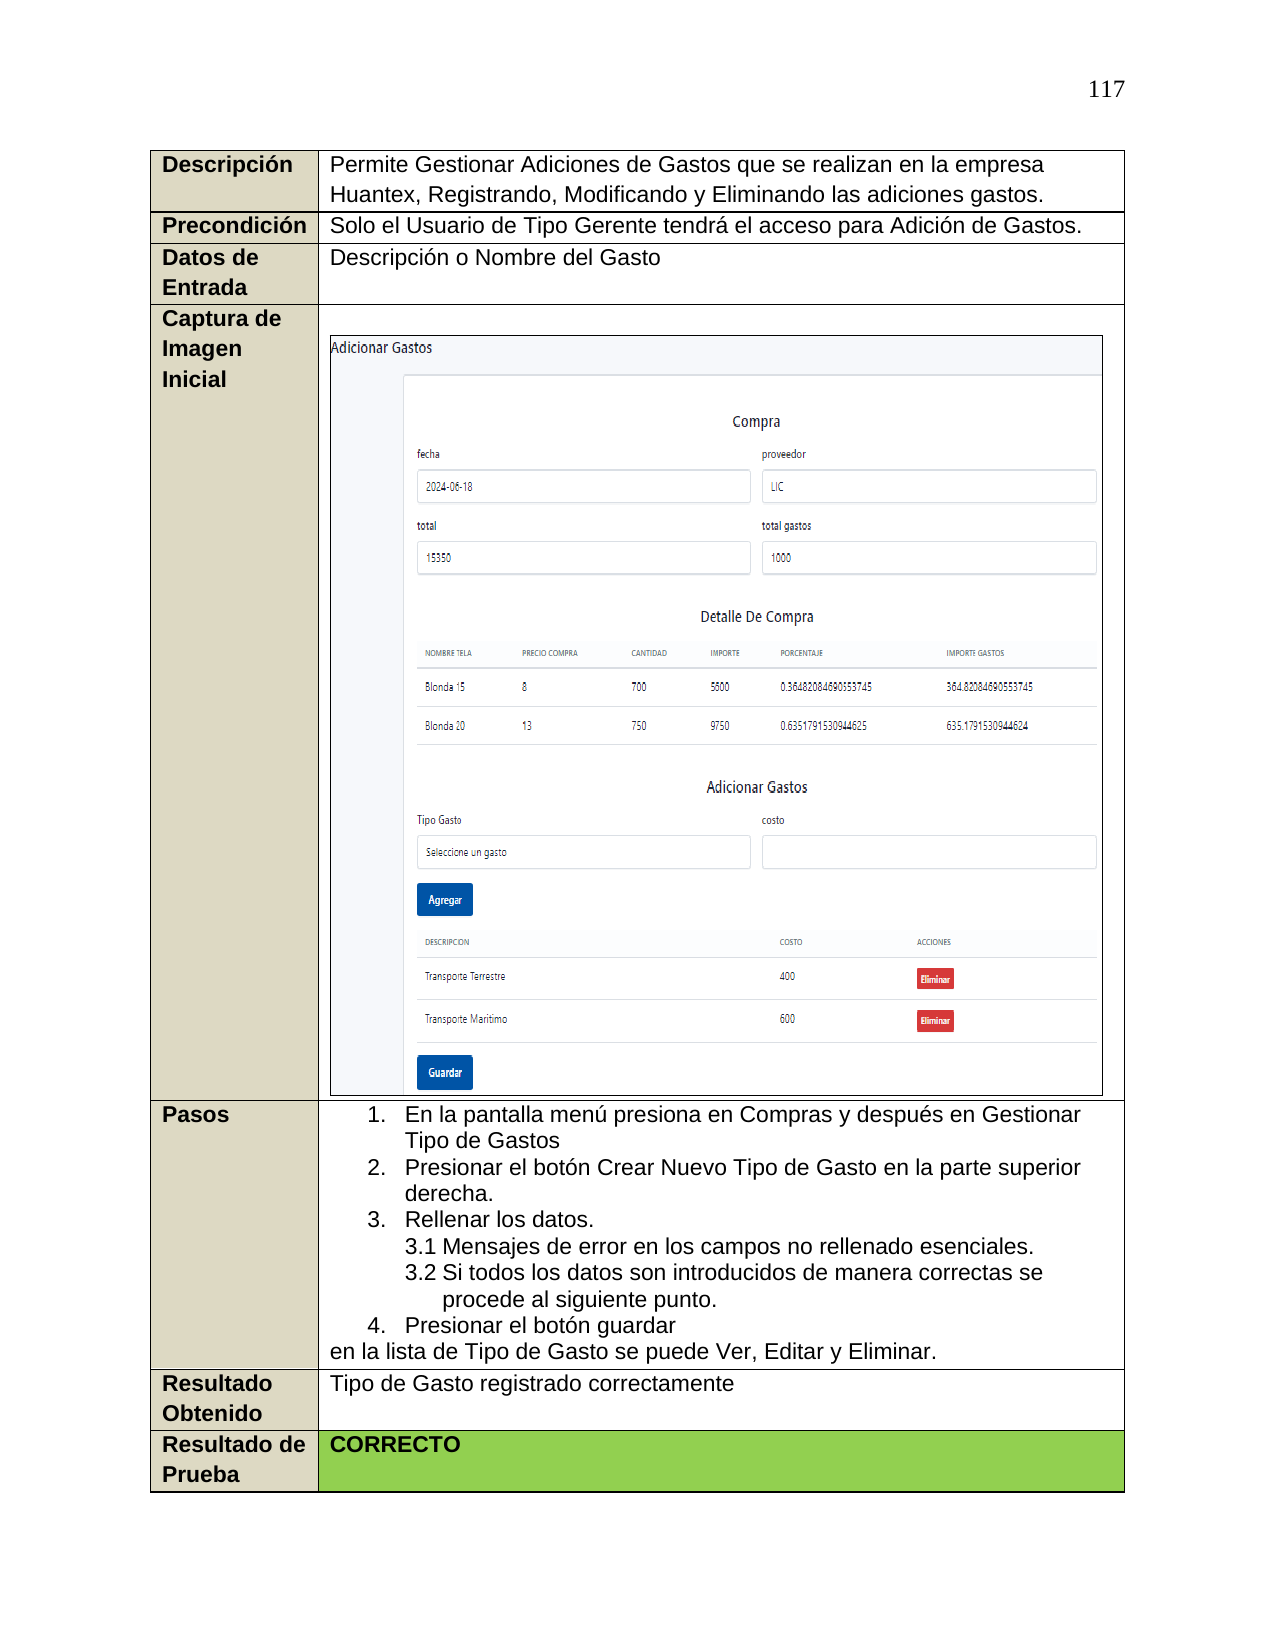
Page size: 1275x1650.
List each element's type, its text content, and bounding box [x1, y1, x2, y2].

table_cell Pasos [151, 1101, 318, 1368]
table_cell Datos de Entrada [151, 244, 318, 304]
table_cell [319, 305, 1124, 1100]
table_cell Precondición [151, 213, 318, 243]
table_cell Permite Gestionar Adiciones de Gastos que se realizan en la empresa Huantex, Registrando, Modificando y Eliminando las adiciones gastos. [319, 151, 1124, 211]
table_cell Resultado Obtenido [151, 1370, 318, 1430]
table_cell Descripción [151, 151, 318, 211]
table_cell Tipo de Gasto registrado correctamente [319, 1370, 1124, 1430]
table_cell Resultado de Prueba [151, 1431, 318, 1491]
table_cell Captura de Imagen Inicial [151, 305, 318, 1100]
picture [331, 336, 1102, 1095]
table_cell Solo el Usuario de Tipo Gerente tendrá el acceso para Adición de Gastos. [319, 213, 1124, 243]
table_cell En la pantalla menú presiona en Compras y después en Gestionar Tipo de Gastos Presionar el botón Crear Nuevo Tipo de Gasto en la parte superior derecha. Rellenar los datos. Mensajes de error en los campos no rellenado esenciales. Si todos los datos son introducidos de manera correctas se procede al siguiente punto. Presionar el botón guardar en la lista de Tipo de Gasto se puede Ver, Editar y Eliminar. [319, 1101, 1124, 1368]
table_cell Descripción o Nombre del Gasto [319, 244, 1124, 304]
table_cell CORRECTO [319, 1431, 1124, 1491]
